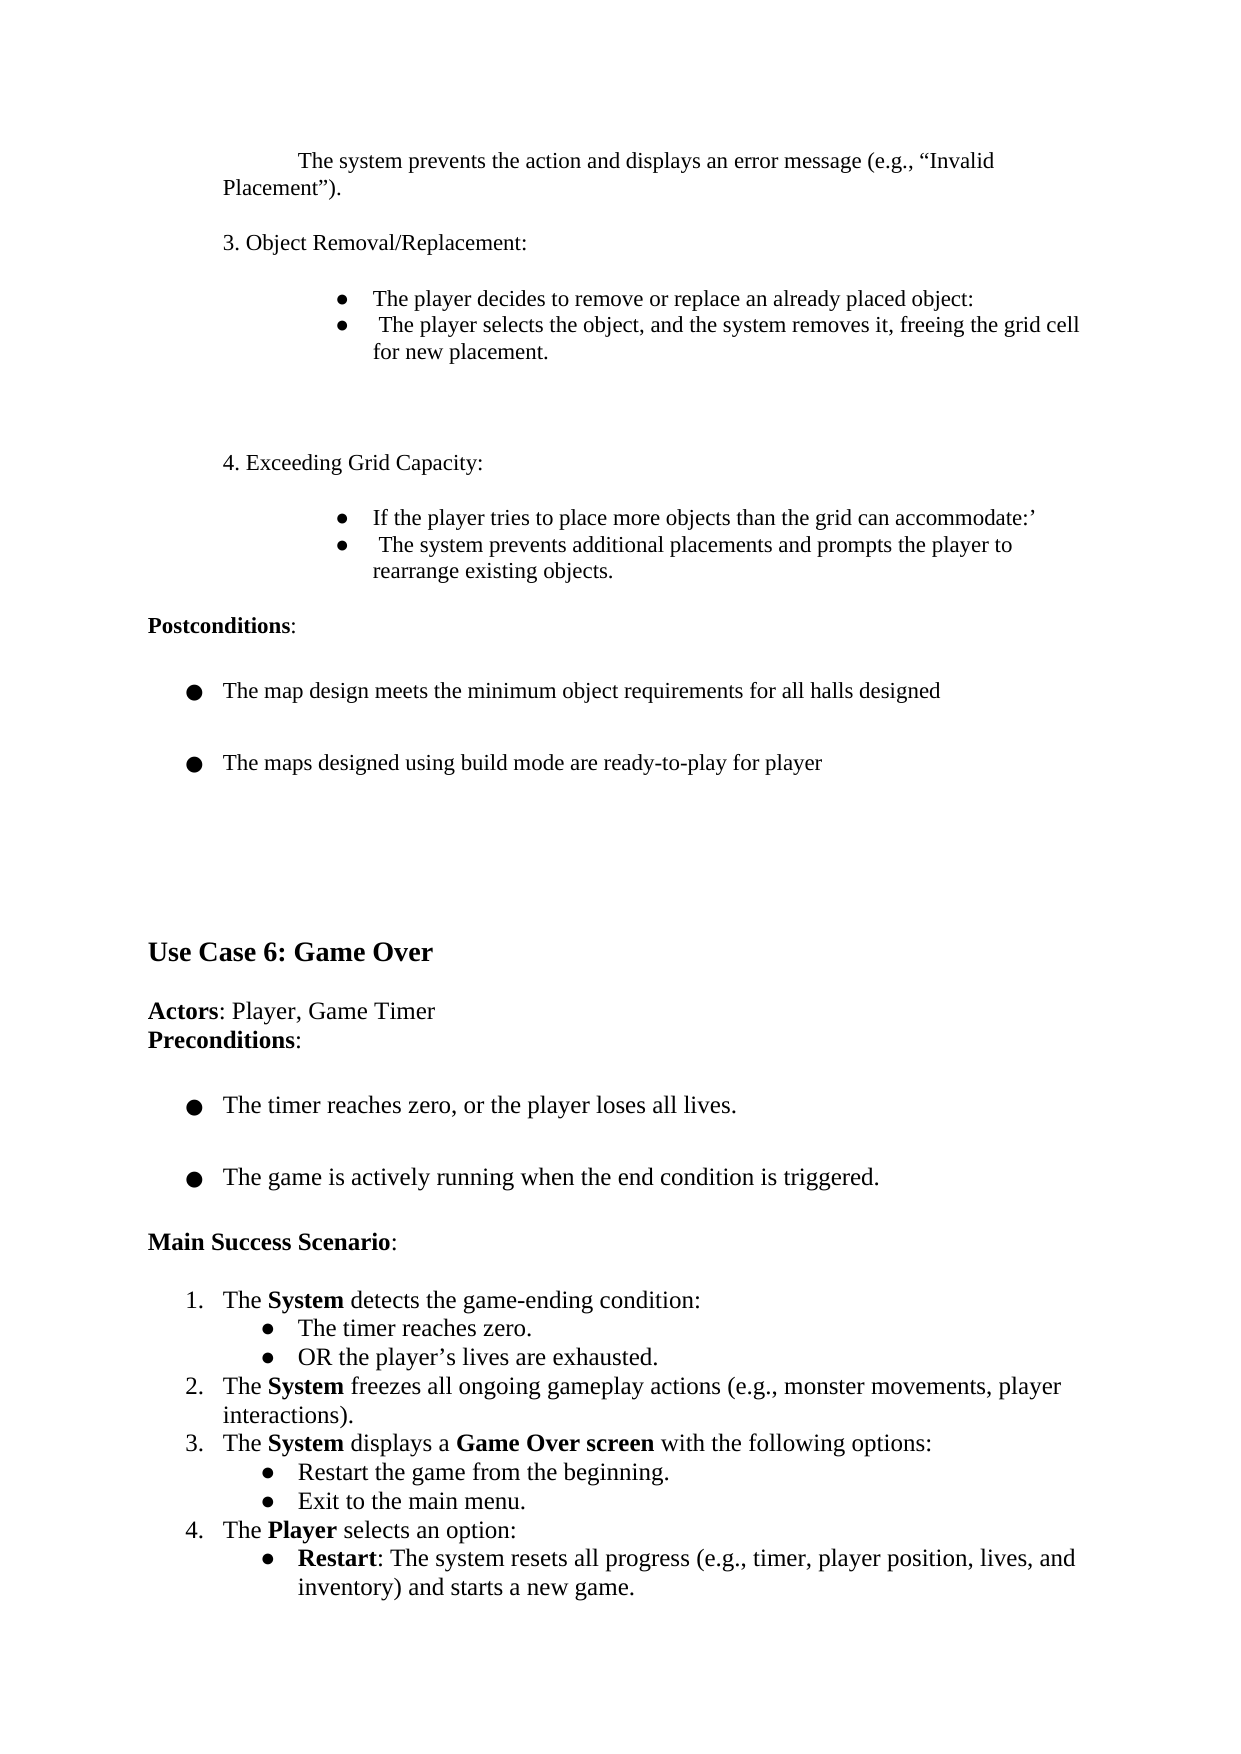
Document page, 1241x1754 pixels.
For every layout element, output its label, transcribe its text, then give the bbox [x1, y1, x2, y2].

list The map design meets the minimum object requirements for all halls designed [185, 668, 1093, 711]
list The System detects the game-ending condition: [185, 1285, 1093, 1313]
list The Player selects an option: [185, 1515, 1093, 1543]
list The timer reaches zero, or the player loses all lives. [185, 1083, 1093, 1126]
list The System freezes all ongoing gameplay actions (e.g., monster movements, player interactions). [185, 1371, 1093, 1428]
list Restart the game from the beginning. [260, 1457, 1093, 1486]
text Actors: Player, Game Timer Preconditions: [148, 996, 1093, 1054]
list The System displays a Game Over screen with the following options: [185, 1428, 1093, 1457]
list If the player tries to place more objects than the grid can accommodate:’ [335, 504, 1093, 531]
list The game is actively running when the end condition is triggered. [185, 1155, 1093, 1198]
text Postconditions: [148, 612, 1093, 639]
list The player decides to remove or replace an already placed object: [335, 285, 1093, 311]
list The maps designed using build mode are ready-to-play for player [185, 740, 1093, 783]
text Use Case 6: Game Over [148, 935, 1093, 967]
list Restart: The system resets all progress (e.g., timer, player position, lives, and inventory) and starts a new game. [260, 1543, 1093, 1601]
text 3. Object Removal/Replacement: [223, 229, 1093, 256]
list The player selects the object, and the system removes it, freeing the grid cell for new placement. [335, 311, 1093, 364]
list Exit to the main menu. [260, 1486, 1093, 1515]
text 4. Exceeding Grid Capacity: [223, 449, 1093, 475]
text The system prevents the action and displays an error message (e.g., “Invalid Placement”). [223, 148, 1093, 200]
list The timer reaches zero. [260, 1313, 1093, 1342]
text Main Success Scenario: [148, 1227, 1093, 1256]
list The system prevents additional placements and prompts the player to rearrange existing objects. [335, 531, 1093, 583]
list OR the player’s lives are exhausted. [260, 1342, 1093, 1371]
